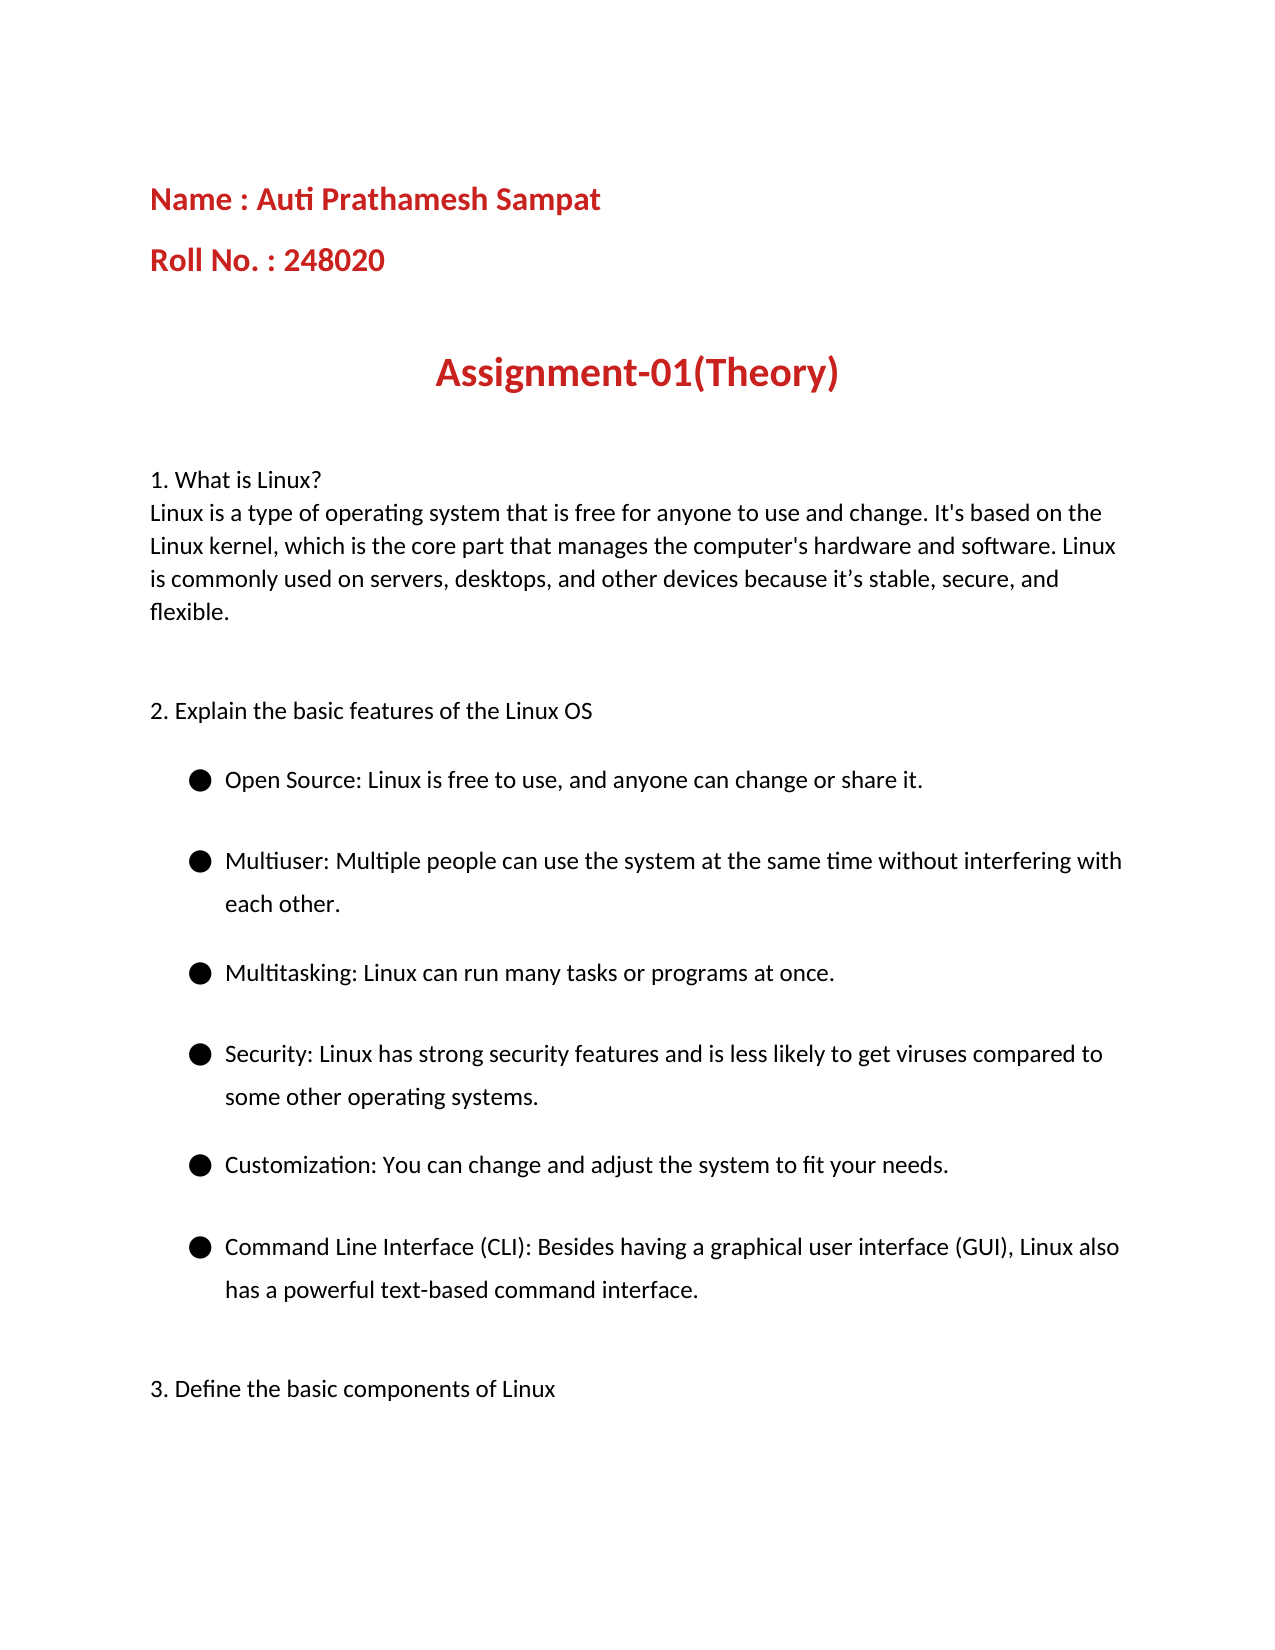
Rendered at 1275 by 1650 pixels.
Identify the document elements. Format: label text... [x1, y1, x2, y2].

text Name : Auti Prathamesh Sampat [150, 178, 1125, 219]
text 2. Explain the basic features of the Linux OS [150, 695, 1125, 726]
list Security: Linux has strong security features and is less likely to get viruses compared to some other operating systems. [187, 1019, 1125, 1112]
list Multiuser: Multiple people can use the system at the same time without interfering with each other. [187, 826, 1125, 919]
text Assignment-01(Theory) [150, 346, 1125, 397]
text Roll No. : 248020 [150, 239, 1125, 279]
list Customization: You can change and adjust the system to fit your needs. [187, 1131, 1125, 1191]
list Open Source: Linux is free to use, and anyone can change or share it. [187, 745, 1125, 805]
text 1. What is Linux? Linux is a type of operating system that is free for anyone to use and change. It's based on the Linux kernel, which is the core part that manages the computer's hardware and software. Linux is commonly used on servers, desktops, and other devices because it’s stable, secure, and flexible. [150, 464, 1125, 627]
list Multitasking: Linux can run many tasks or programs at once. [187, 938, 1125, 998]
text 3. Define the basic components of Linux [150, 1373, 1125, 1404]
list Command Line Interface (CLI): Besides having a graphical user interface (GUI), Linux also has a powerful text-based command interface. [187, 1212, 1125, 1305]
